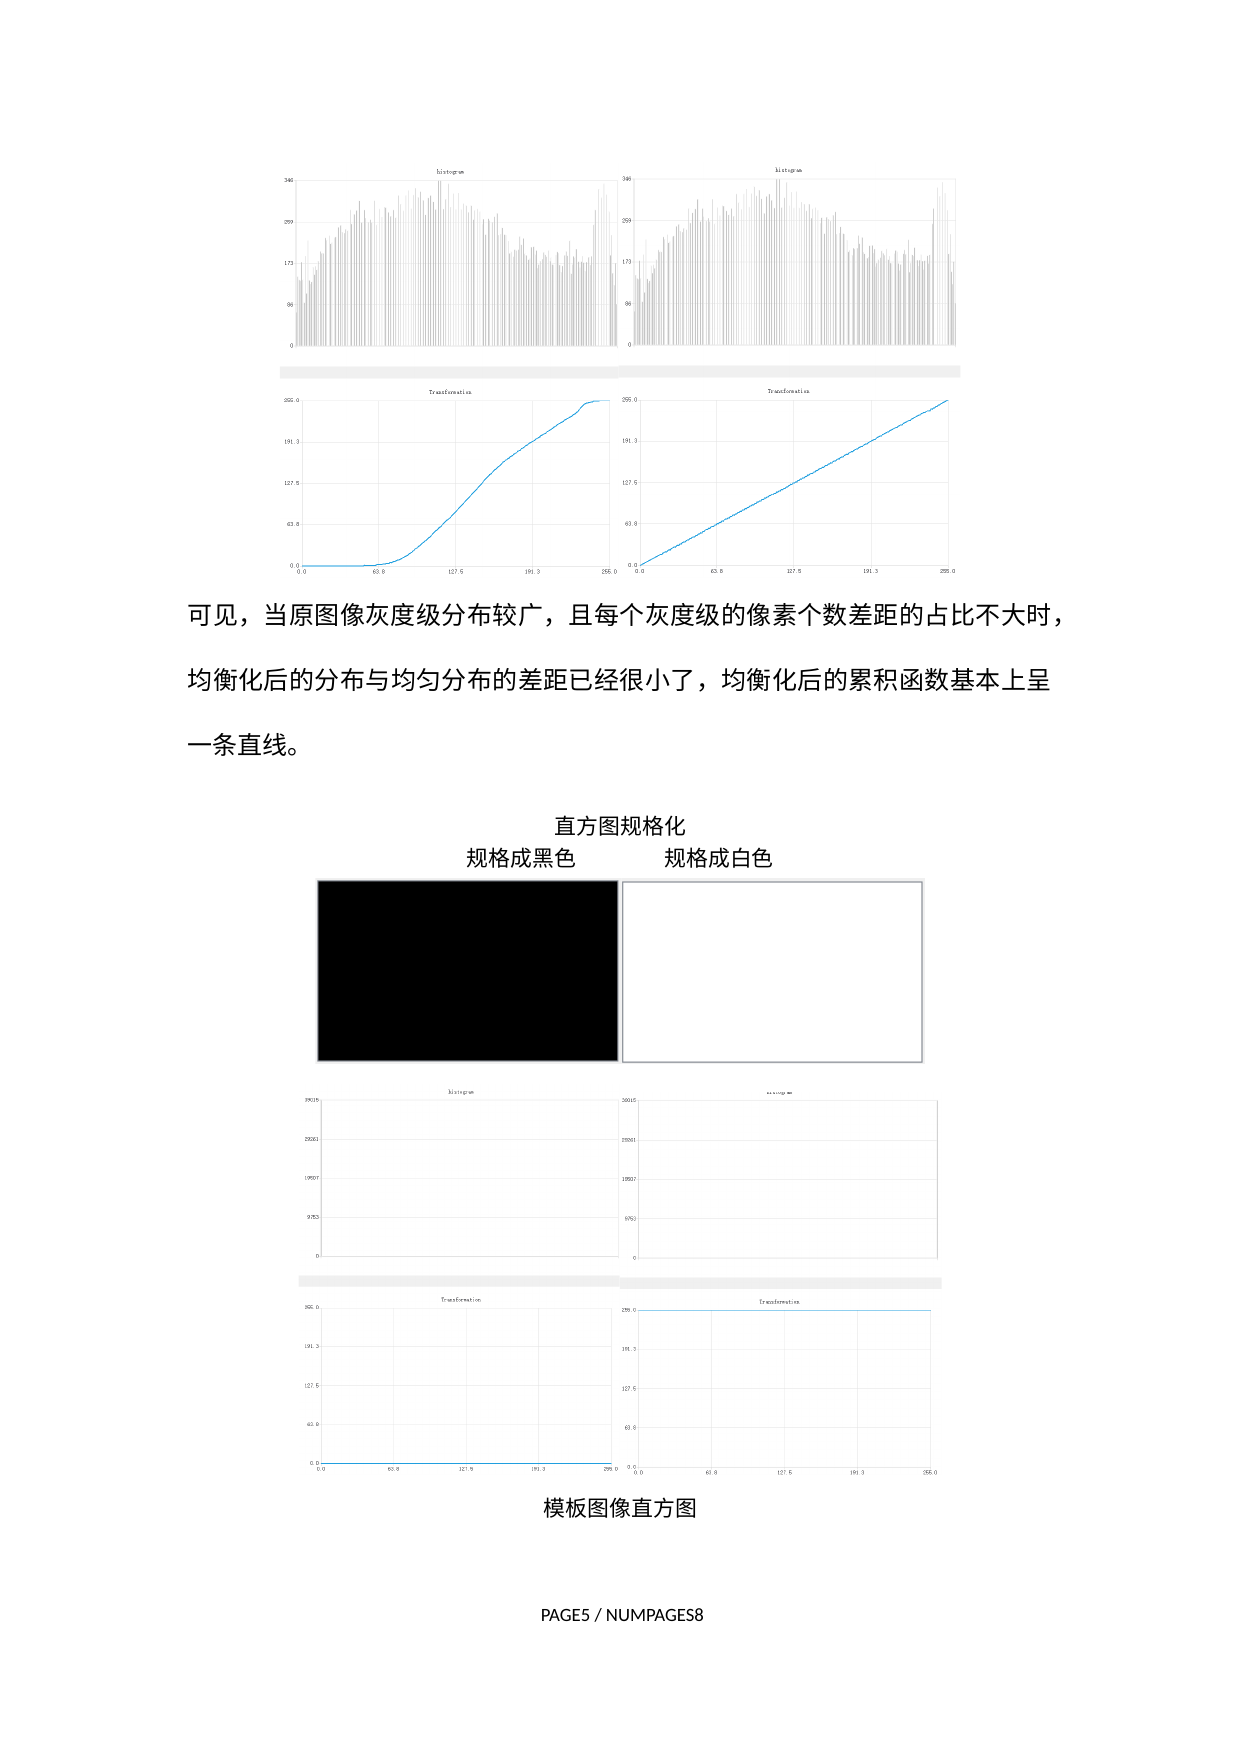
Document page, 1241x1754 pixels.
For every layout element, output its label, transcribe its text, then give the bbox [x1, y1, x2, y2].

picture [315, 878, 925, 1064]
text 可见，当原图像灰度级分布较广，且每个灰度级的像素个数差距的占比不大时，均衡化后的分布与均匀分布的差距已经很小了，均衡化后的累积函数基本上呈一条直线。 [187, 581, 1053, 776]
text 模板图像直方图 [187, 1491, 1053, 1523]
picture [298, 1084, 942, 1475]
text 规格成黑色 规格成白色 [187, 841, 1053, 873]
text 直方图规格化 [187, 808, 1053, 841]
picture [279, 162, 961, 578]
